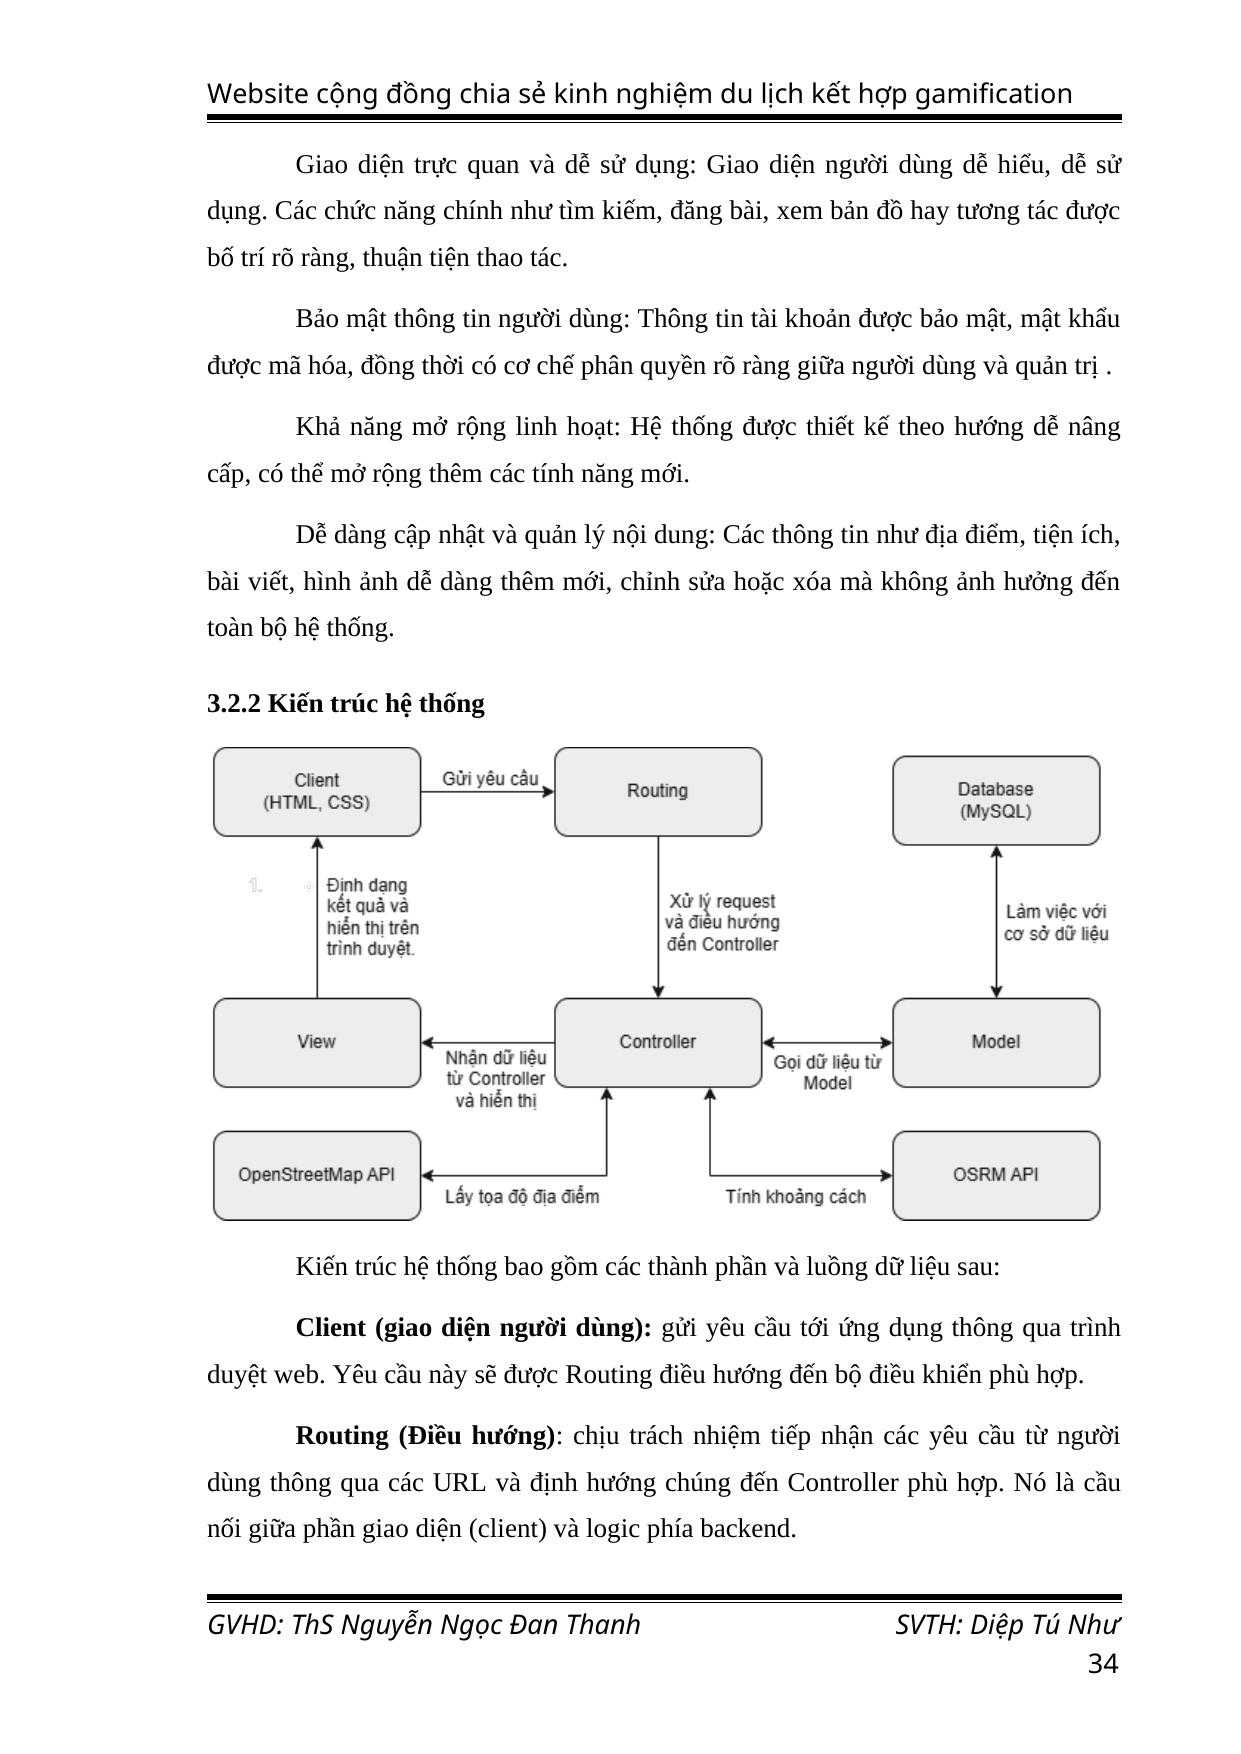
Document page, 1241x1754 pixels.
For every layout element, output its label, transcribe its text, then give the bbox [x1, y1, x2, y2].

text Dễ dàng cập nhật và quản lý nội dung: Các thông tin như địa điểm, tiện ích, bài viết, hình ảnh dễ dàng thêm mới, chỉnh sửa hoặc xóa mà không ảnh hưởng đến toàn bộ hệ thống. [207, 518, 1122, 643]
text Khả năng mở rộng linh hoạt: Hệ thống được thiết kế theo hướng dễ nâng cấp, có thể mở rộng thêm các tính năng mới. [207, 410, 1122, 488]
text Client (giao diện người dùng): gửi yêu cầu tới ứng dụng thông qua trình duyệt web. Yêu cầu này sẽ được Routing điều hướng đến bộ điều khiển phù hợp. [207, 1311, 1122, 1389]
text Bảo mật thông tin người dùng: Thông tin tài khoản được bảo mật, mật khẩu được mã hóa, đồng thời có cơ chế phân quyền rõ ràng giữa người dùng và quản trị . [207, 302, 1122, 380]
picture [206, 747, 1123, 1221]
text Kiến trúc hệ thống bao gồm các thành phần và luồng dữ liệu sau: [207, 1250, 1122, 1281]
text Giao diện trực quan và dễ sử dụng: Giao diện người dùng dễ hiểu, dễ sử dụng. Các chức năng chính như tìm kiếm, đăng bài, xem bản đồ hay tương tác được bố trí rõ ràng, thuận tiện thao tác. [207, 148, 1122, 272]
subtitle Kiến trúc hệ thống [207, 687, 1122, 718]
text Routing (Điều hướng): chịu trách nhiệm tiếp nhận các yêu cầu từ người dùng thông qua các URL và định hướng chúng đến Controller phù hợp. Nó là cầu nối giữa phần giao diện (client) và logic phía backend. [207, 1419, 1122, 1543]
